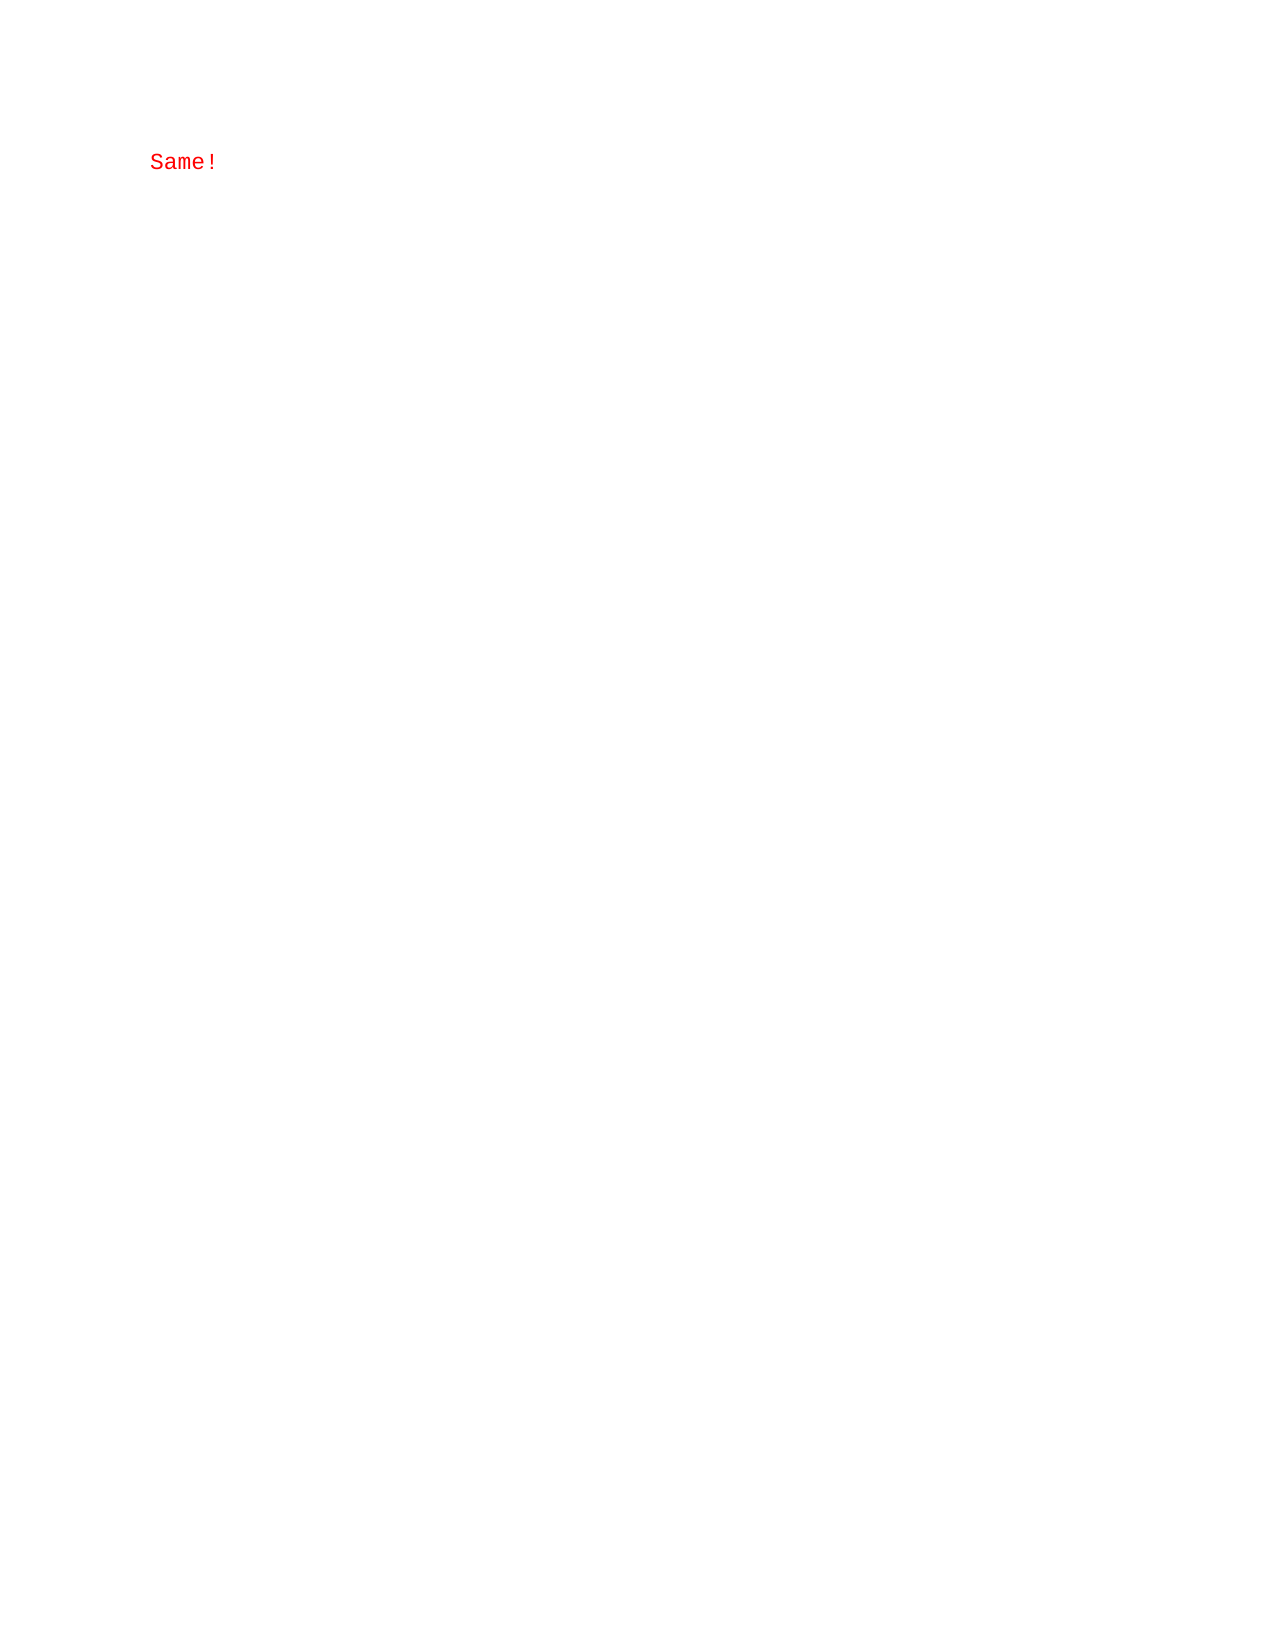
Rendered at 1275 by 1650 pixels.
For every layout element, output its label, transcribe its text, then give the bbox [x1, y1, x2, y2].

text Same! [150, 150, 1125, 176]
